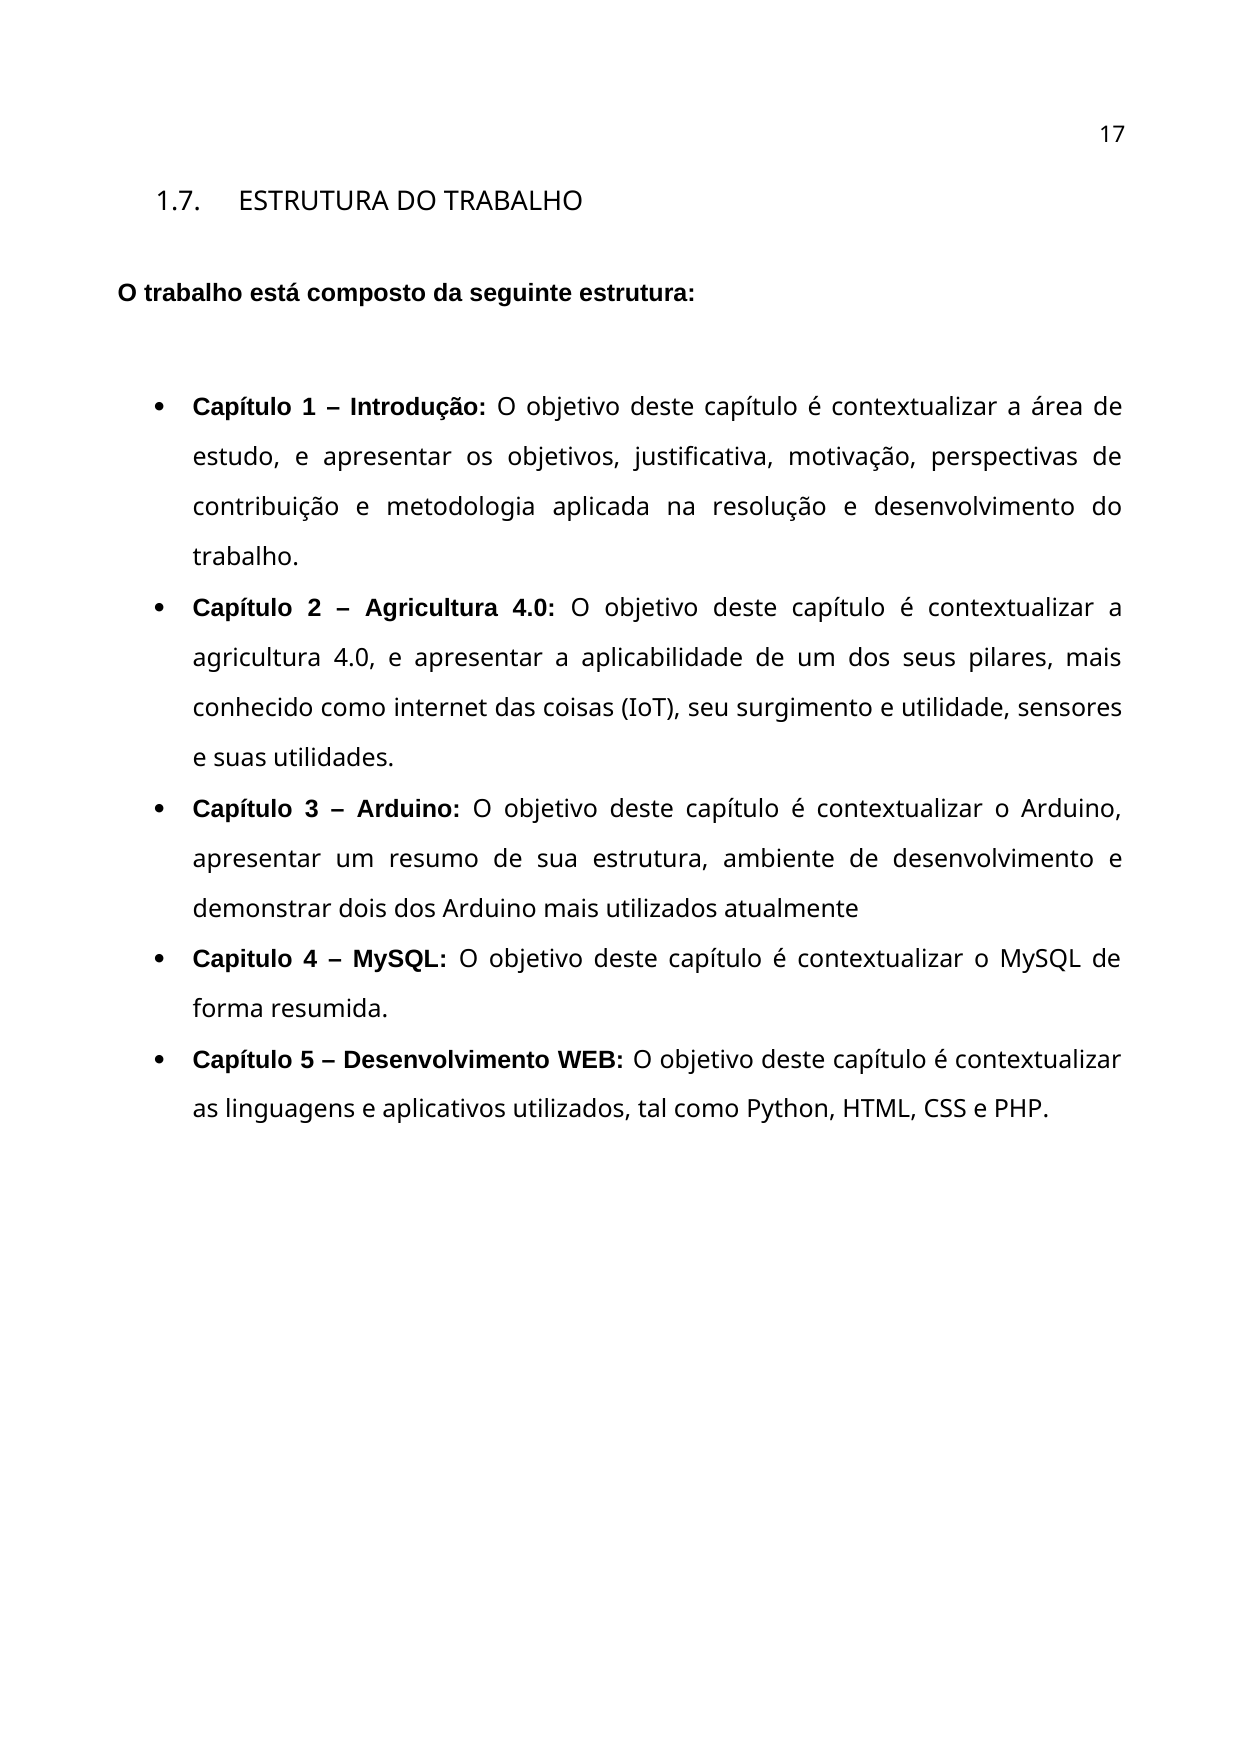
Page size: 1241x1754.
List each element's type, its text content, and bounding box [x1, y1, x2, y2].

list Capítulo 3 – Arduino: O objetivo deste capítulo é contextualizar o Arduino, apresentar um resumo de sua estrutura, ambiente de desenvolvimento e demonstrar dois dos Arduino mais utilizados atualmente [155, 791, 1123, 924]
subtitle O trabalho está composto da seguinte estrutura: [117, 278, 1186, 306]
list Capítulo 5 – Desenvolvimento WEB: O objetivo deste capítulo é contextualizar as linguagens e aplicativos utilizados, tal como Python, HTML, CSS e PHP. [155, 1041, 1122, 1125]
list Capitulo 4 – MySQL: O objetivo deste capítulo é contextualizar o MySQL de forma resumida. [155, 941, 1122, 1024]
list Capítulo 2 – Agricultura 4.0: O objetivo deste capítulo é contextualizar a agricultura 4.0, e apresentar a aplicabilidade de um dos seus pilares, mais conhecido como internet das coisas (IoT), seu surgimento e utilidade, sensores e suas utilidades. [155, 590, 1123, 774]
subtitle ESTRUTURA DO TRABALHO [155, 182, 1186, 219]
list Capítulo 1 – Introdução: O objetivo deste capítulo é contextualizar a área de estudo, e apresentar os objetivos, justificativa, motivação, perspectivas de contribuição e metodologia aplicada na resolução e desenvolvimento do trabalho. [155, 389, 1122, 573]
